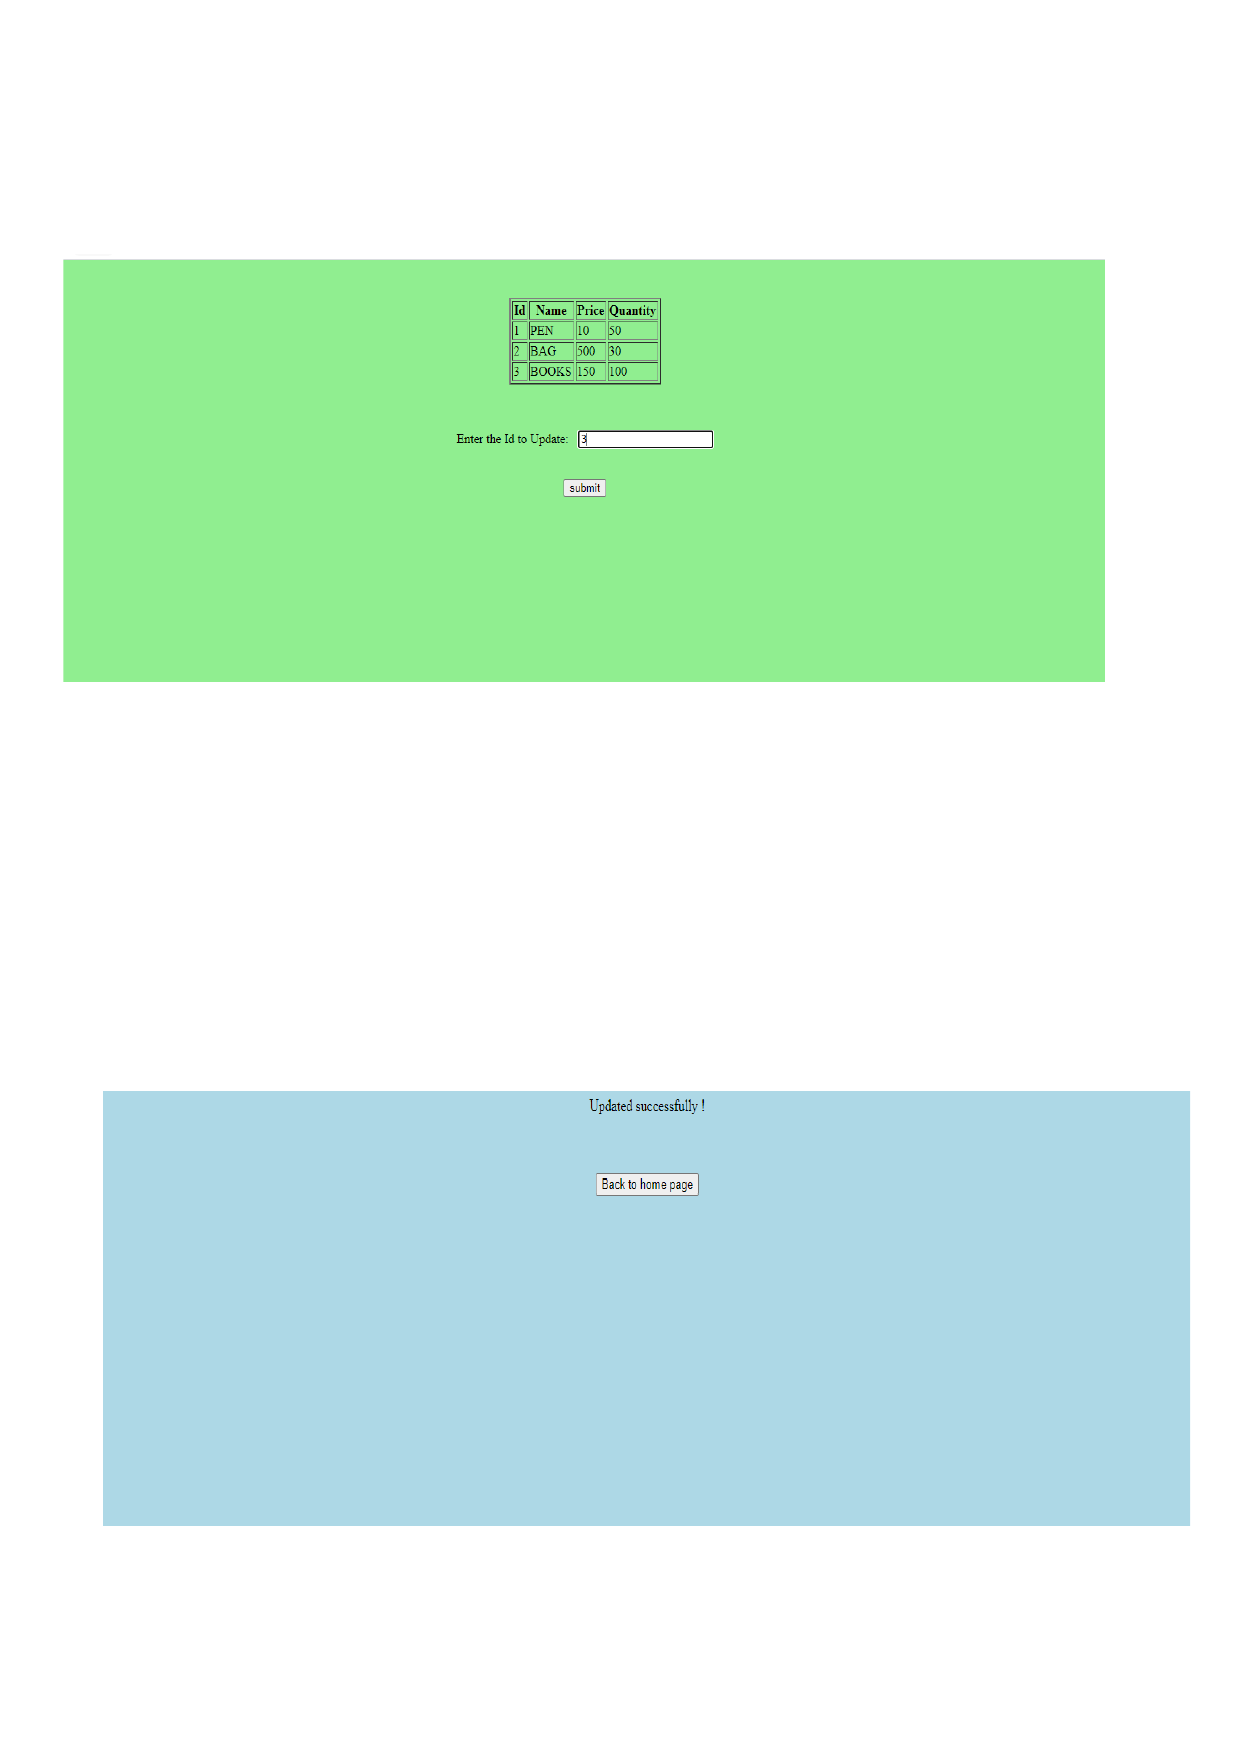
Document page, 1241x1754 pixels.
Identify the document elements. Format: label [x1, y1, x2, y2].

picture [103, 1091, 1191, 1526]
picture [63, 254, 1105, 682]
